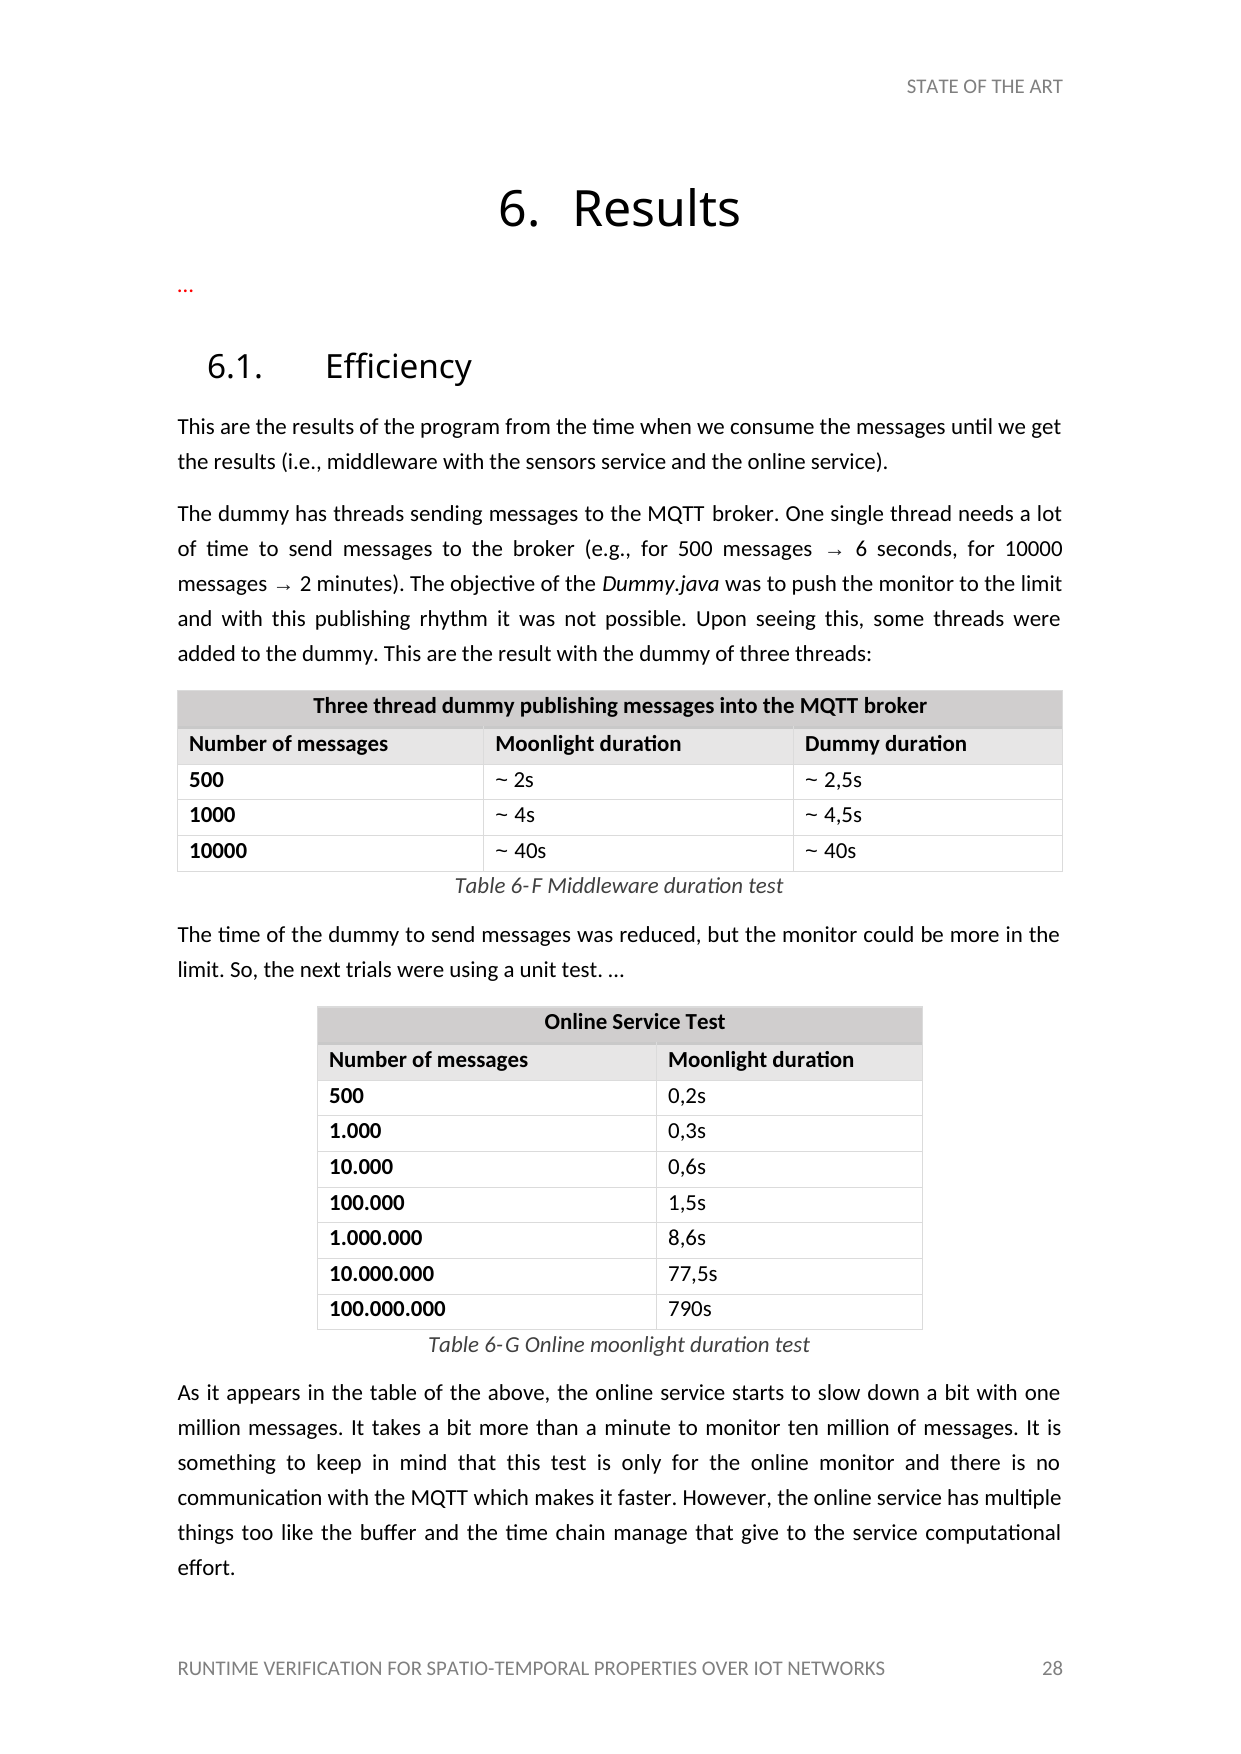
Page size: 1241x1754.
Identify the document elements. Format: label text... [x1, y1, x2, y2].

table_cell 1.000.000 [318, 1223, 656, 1258]
table_cell 0,3s [657, 1116, 922, 1151]
text … [177, 270, 1063, 298]
text The time of the dummy to send messages was reduced, but the monitor could be more in the limit. So, the next trials were using a unit test. … [177, 920, 1063, 983]
table_cell 1,5s [657, 1188, 922, 1222]
table_header Three thread dummy publishing messages into the MQTT broker [178, 691, 1062, 726]
table_cell ~ 4s [484, 800, 793, 835]
table_cell 100.000.000 [318, 1295, 656, 1329]
text Table 6-A Middleware duration test [177, 872, 1063, 899]
text This are the results of the program from the time when we consume the messages until we get the results (i.e., middleware with the sensors service and the online service). [177, 412, 1063, 475]
table_cell ~ 2s [484, 765, 793, 799]
subtitle Results [177, 173, 1063, 241]
table_cell 10.000.000 [318, 1259, 656, 1293]
table_cell 10.000 [318, 1152, 656, 1187]
table_cell 1000 [178, 800, 483, 835]
table_cell Moonlight duration [484, 729, 793, 764]
text Table 6-B Online moonlight duration test [177, 1330, 1063, 1358]
text As it appears in the table of the above, the online service starts to slow down a bit with one million messages. It takes a bit more than a minute to monitor ten million of messages. It is something to keep in mind that this test is only for the online monitor and there is no communication with the MQTT which makes it faster. However, the online service has multiple things too like the buffer and the time chain manage that give to the service computational effort. [177, 1378, 1063, 1581]
table_cell 10000 [178, 836, 483, 871]
table_cell 0,6s [657, 1152, 922, 1187]
table_cell 790s [657, 1295, 922, 1329]
table_cell 500 [178, 765, 483, 799]
table_cell 8,6s [657, 1223, 922, 1258]
table_cell 500 [318, 1081, 656, 1115]
table_cell Number of messages [178, 729, 483, 764]
table_cell ~ 4,5s [794, 800, 1062, 835]
table_header Online Service Test [318, 1008, 922, 1042]
text The dummy has threads sending messages to the MQTT broker. One single thread needs a lot of time to send messages to the broker (e.g., for 500 messages → 6 seconds, for 10000 messages → 2 minutes). The objective of the Dummy.java was to push the monitor to the limit and with this publishing rhythm it was not possible. Upon seeing this, some threads were added to the dummy. This are the result with the dummy of three threads: [177, 499, 1063, 667]
table_cell 0,2s [657, 1081, 922, 1115]
table_cell Dummy duration [794, 729, 1062, 764]
table_cell Number of messages [318, 1045, 656, 1080]
table_cell ~ 40s [794, 836, 1062, 871]
table_cell ~ 2,5s [794, 765, 1062, 799]
table_cell 100.000 [318, 1188, 656, 1222]
subtitle Efficiency [207, 343, 1063, 388]
table_cell 1.000 [318, 1116, 656, 1151]
table_cell ~ 40s [484, 836, 793, 871]
table_cell 77,5s [657, 1259, 922, 1293]
table_cell Moonlight duration [657, 1045, 922, 1080]
